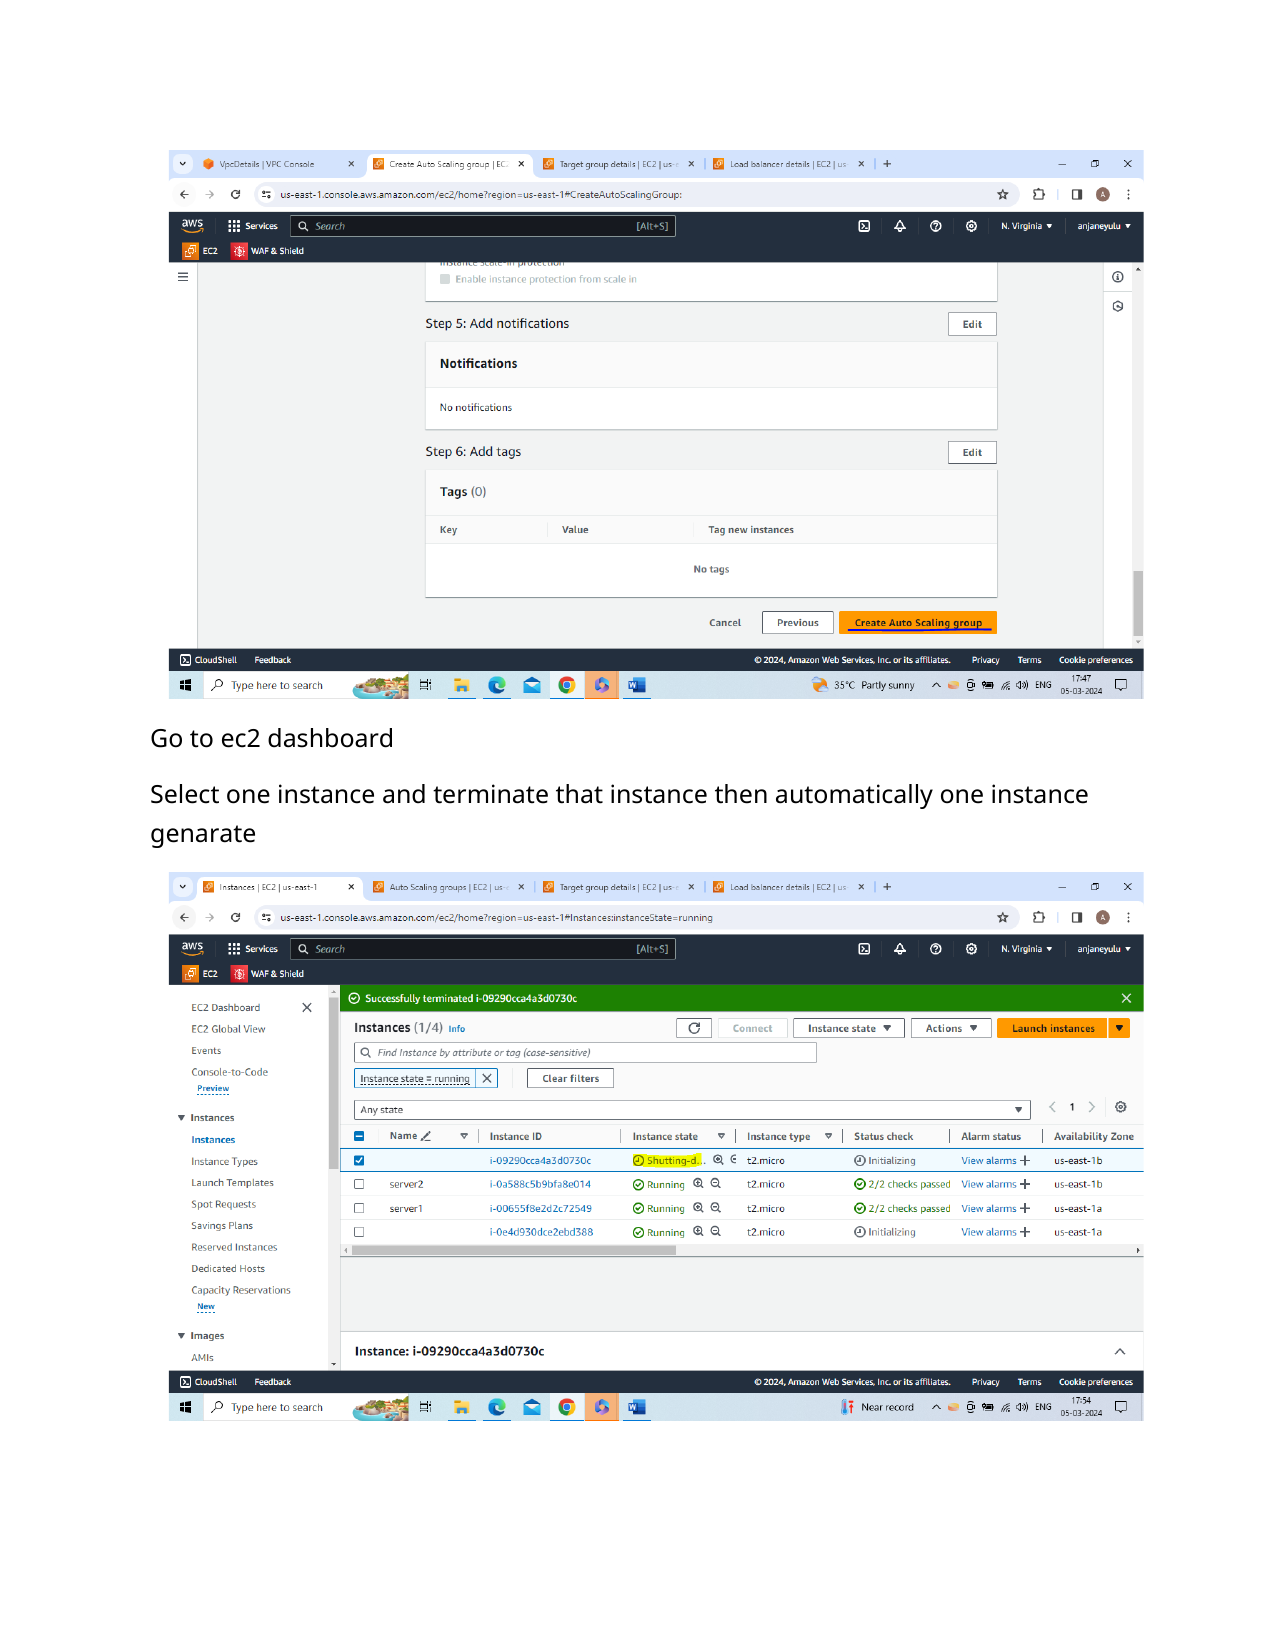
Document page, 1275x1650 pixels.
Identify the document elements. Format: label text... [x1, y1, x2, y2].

text Go to ec2 dashboard [150, 721, 1125, 754]
text Select one instance and terminate that instance then automatically one instance genarate [150, 777, 1125, 850]
